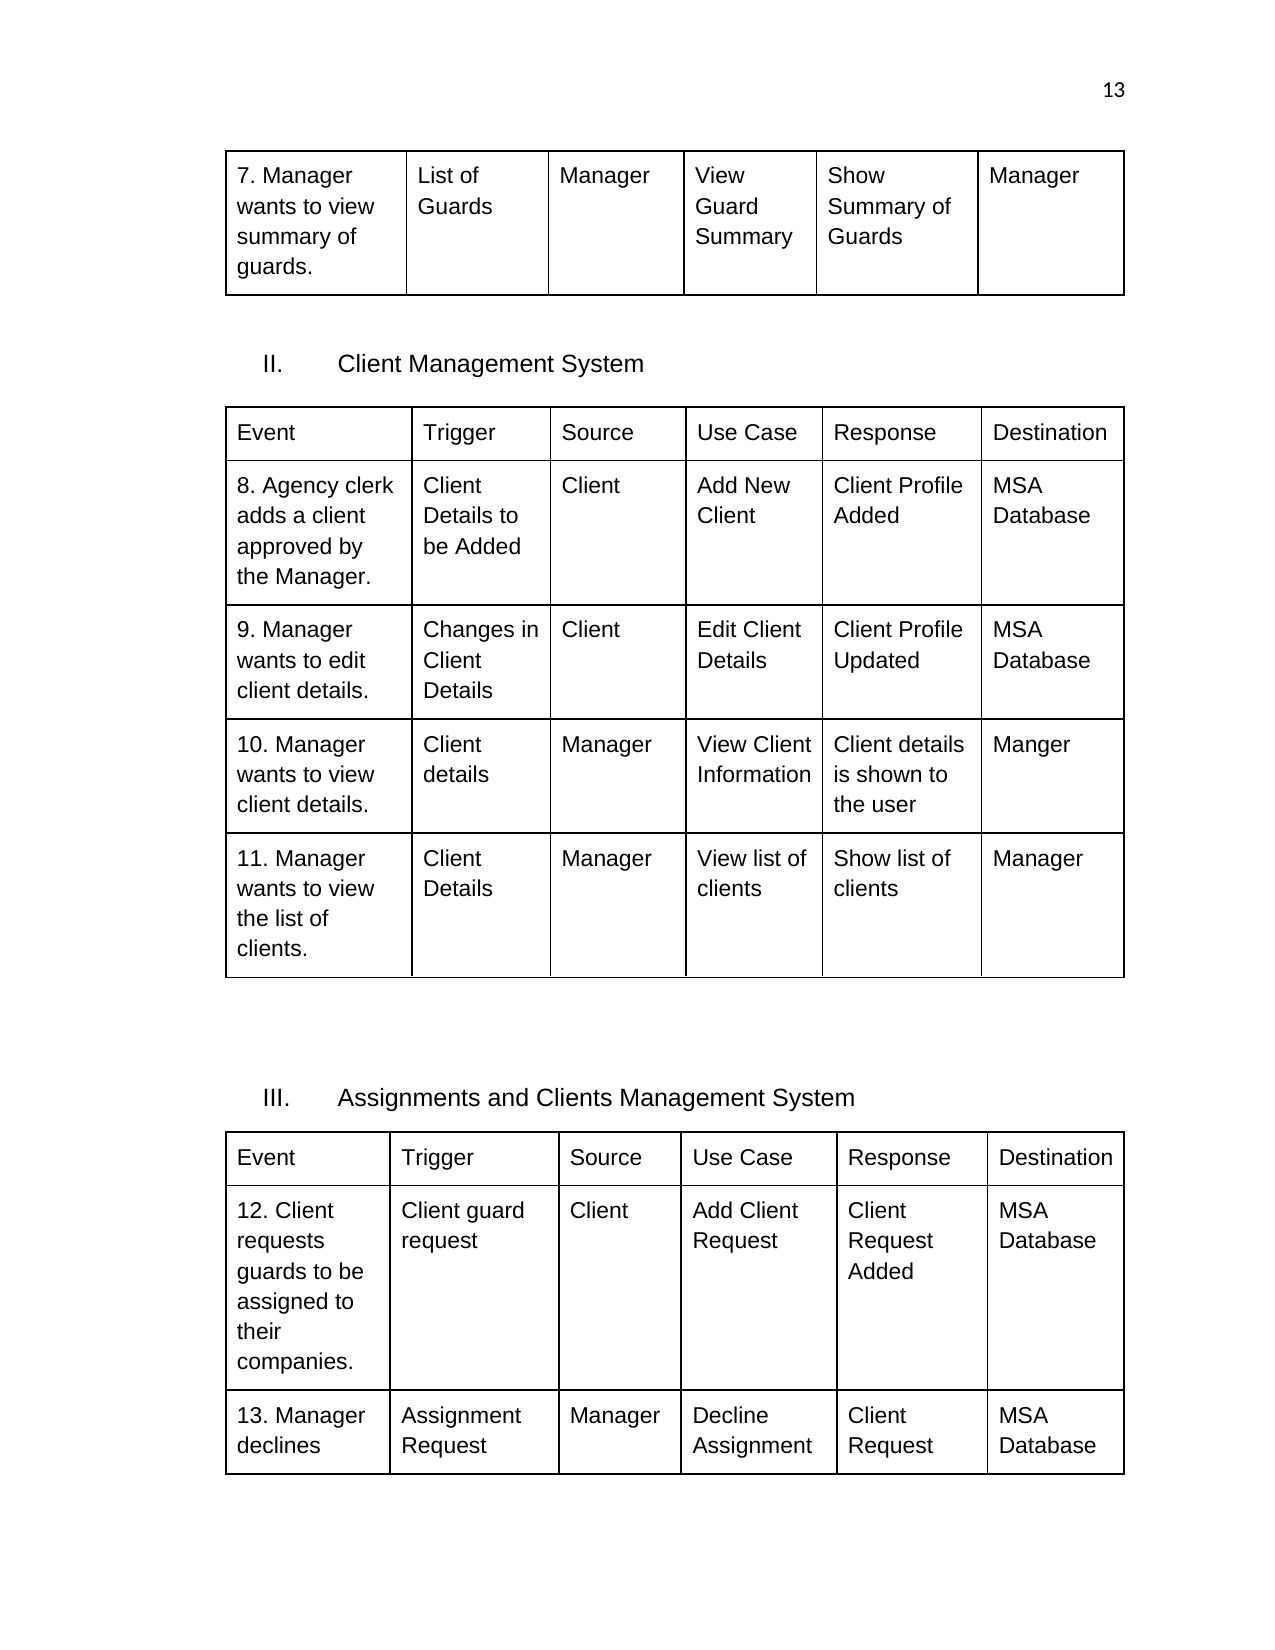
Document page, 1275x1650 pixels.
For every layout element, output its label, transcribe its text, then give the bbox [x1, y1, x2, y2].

table_cell Manager [979, 152, 1123, 294]
table_cell MSA Database [988, 1186, 1123, 1389]
table_header Trigger [391, 1133, 558, 1185]
table_cell Client Profile Updated [823, 606, 981, 718]
table_cell Manager [549, 152, 683, 294]
table_cell Client [560, 1186, 680, 1389]
table_cell MSA Database [982, 461, 1123, 604]
table_cell 11. Manager wants to view the list of clients. [227, 834, 411, 976]
table_cell View Client Information [687, 720, 822, 832]
table_header Response [823, 408, 981, 460]
table_header Destination [982, 408, 1123, 460]
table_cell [682, 1391, 836, 1473]
table_cell Manager [982, 834, 1123, 976]
table_header Use Case [687, 408, 822, 460]
table_cell Client Details to be Added [413, 461, 550, 604]
table_cell Client [551, 461, 685, 604]
table_cell Client Profile Added [823, 461, 981, 604]
table_cell Add New Client [687, 461, 822, 604]
table_cell 7. Manager wants to view summary of guards. [227, 152, 406, 294]
table_cell MSA Database [982, 606, 1123, 718]
table_cell 8. Agency clerk adds a client approved by the Manager. [227, 461, 411, 604]
table_cell Show list of clients [823, 834, 981, 976]
table_cell Manager [560, 1391, 680, 1473]
table_cell Add Client Request [682, 1186, 836, 1389]
table_header Event [227, 1133, 389, 1185]
list Client Management System [262, 348, 1125, 377]
table_header Trigger [413, 408, 550, 460]
table_cell Client details is shown to the user [823, 720, 981, 832]
table_header Source [560, 1133, 680, 1185]
table_cell Client details [413, 720, 550, 832]
table_header Event [227, 408, 411, 460]
table_cell Client [551, 606, 685, 718]
table_header Source [551, 408, 685, 460]
table_cell View list of clients [687, 834, 822, 976]
table_header Use Case [682, 1133, 836, 1185]
table_cell Changes in Client Details [413, 606, 550, 718]
table_header Destination [988, 1133, 1123, 1185]
table_cell Client Request Added [838, 1186, 987, 1389]
table_cell Client guard request [391, 1186, 558, 1389]
table_cell MSA Database [988, 1391, 1123, 1473]
table_cell Manager [551, 720, 685, 832]
table_cell 9. Manager wants to edit client details. [227, 606, 411, 718]
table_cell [227, 1391, 389, 1473]
table_cell List of Guards [407, 152, 548, 294]
table_header Response [838, 1133, 987, 1185]
table_cell Client Details [413, 834, 550, 976]
table_cell 10. Manager wants to view client details. [227, 720, 411, 832]
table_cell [391, 1391, 558, 1473]
table_cell 12. Client requests guards to be assigned to their companies. [227, 1186, 389, 1389]
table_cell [838, 1391, 987, 1473]
table_cell Edit Client Details [687, 606, 822, 718]
table_cell Manger [982, 720, 1123, 832]
table_cell View Guard Summary [685, 152, 816, 294]
table_cell Manager [551, 834, 685, 976]
list Assignments and Clients Management System [262, 1083, 1125, 1112]
table_cell Show Summary of Guards [817, 152, 977, 294]
